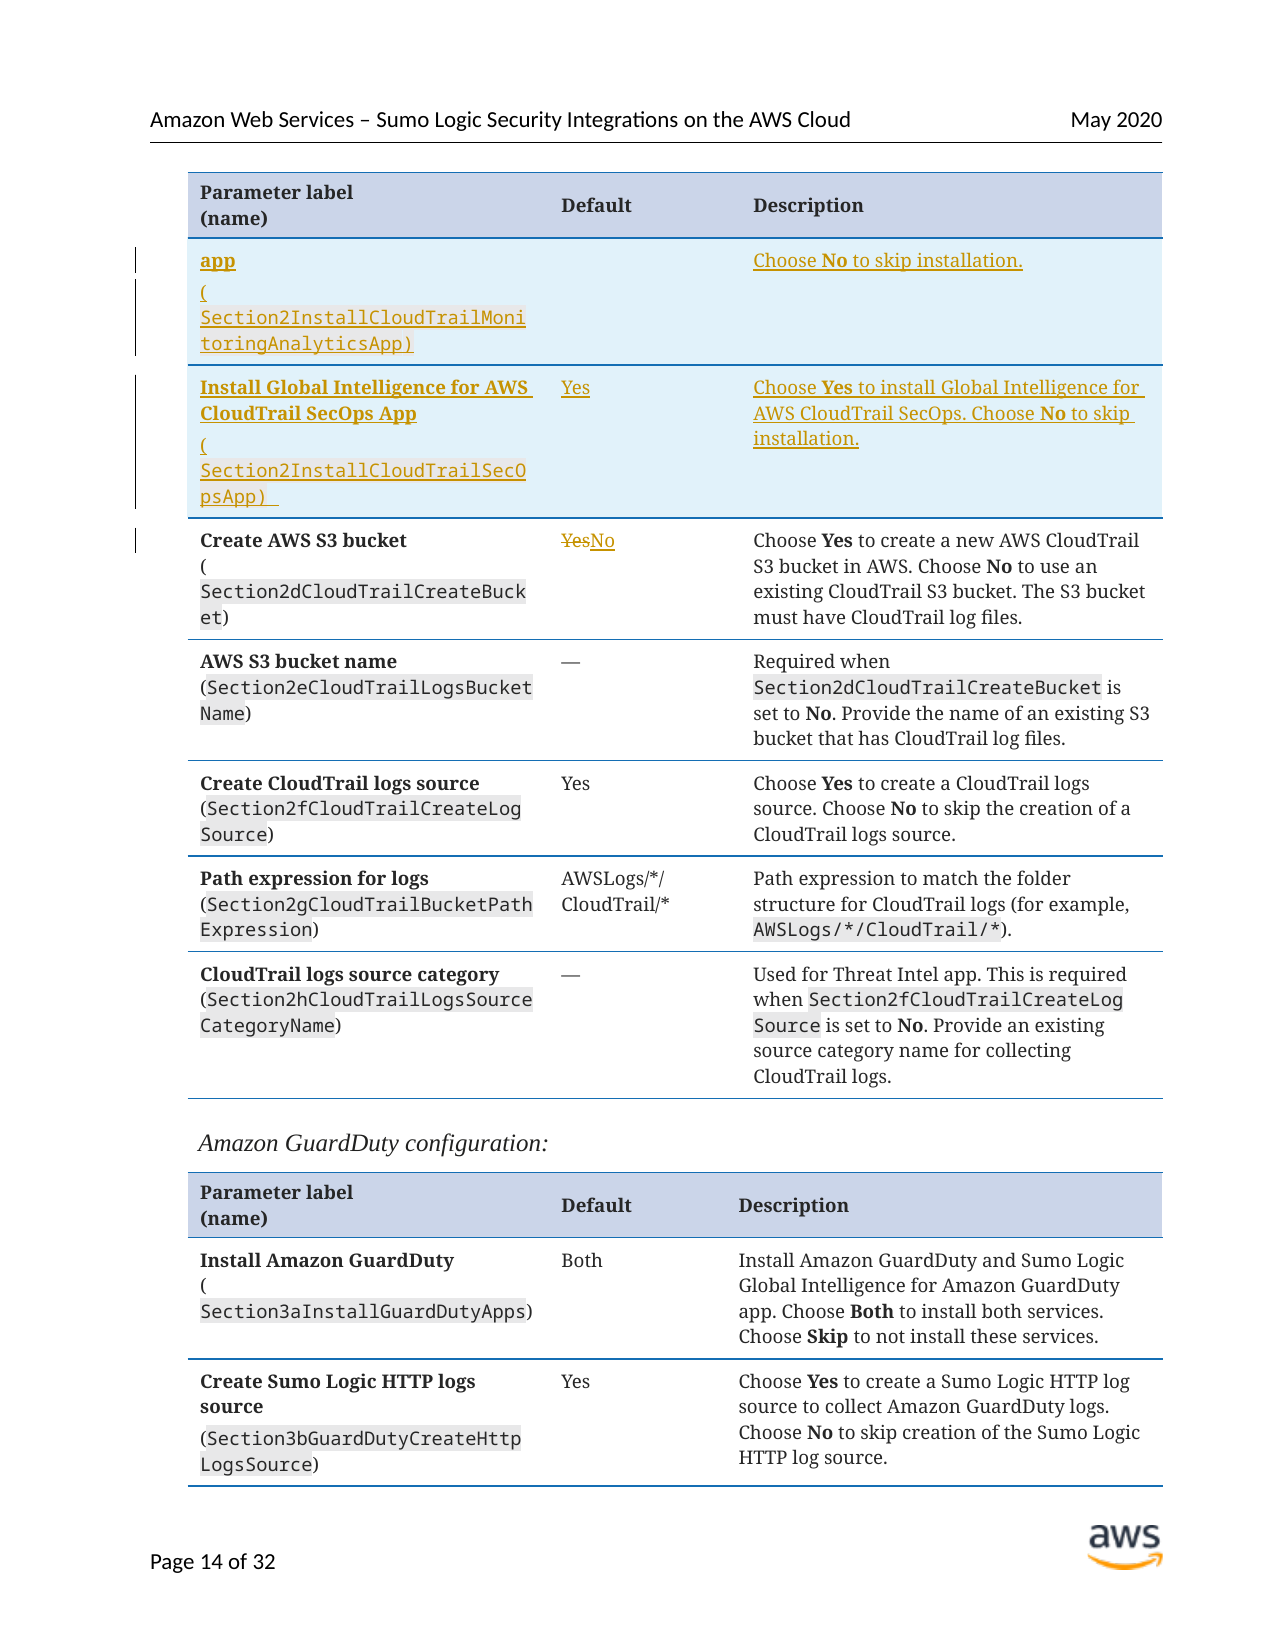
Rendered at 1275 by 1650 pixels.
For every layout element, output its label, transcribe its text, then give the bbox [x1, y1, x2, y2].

table_cell Path expression to match the folder structure for CloudTrail logs (for example, AWSLogs/*/CloudTrail/*). [741, 857, 1162, 951]
table_header Parameter label (name) [188, 173, 549, 237]
table_header Parameter label (name) [188, 1173, 549, 1237]
table_cell Install Amazon GuardDuty and Sumo Logic Global Intelligence for Amazon GuardDuty app. Choose Both to install both services. Choose Skip to not install these services. [726, 1238, 1162, 1358]
table_cell — [549, 640, 741, 759]
table_cell Choose Yes to create a CloudTrail logs source. Choose No to skip the creation of a CloudTrail logs source. [741, 761, 1162, 855]
table_cell — [549, 952, 741, 1097]
table_cell Yes [549, 761, 741, 855]
table_cell Choose Yes to create a Sumo Logic HTTP log source to collect Amazon GuardDuty logs. Choose No to skip creation of the Sumo Logic HTTP log source. [726, 1360, 1162, 1485]
table_cell Create AWS S3 bucket (Section2dCloudTrailCreateBucket) [188, 519, 549, 638]
table_cell Used for Threat Intel app. This is required when Section2fCloudTrailCreateLog Source is set to No. Provide an existing source category name for collecting CloudTrail logs. [741, 952, 1162, 1097]
table_cell AWSLogs/*/CloudTrail/* [549, 857, 741, 951]
table_cell AWS S3 bucket name (Section2eCloudTrailLogsBucket Name) [188, 640, 549, 759]
text Amazon GuardDuty configuration: [198, 1128, 1162, 1157]
table_cell Path expression for logs (Section2gCloudTrailBucketPath Expression) [188, 857, 549, 951]
table_cell [549, 519, 741, 638]
table_cell Create CloudTrail logs source (Section2fCloudTrailCreateLog Source) [188, 761, 549, 855]
table_cell Required when Section2dCloudTrailCreateBucket is set to No. Provide the name of an existing S3 bucket that has CloudTrail log files. [741, 640, 1162, 759]
table_header Default [549, 173, 741, 237]
table_header Default [549, 1173, 726, 1237]
table_cell CloudTrail logs source category (Section2hCloudTrailLogsSource CategoryName) [188, 952, 549, 1097]
picture [1087, 1525, 1163, 1570]
table_cell Both [549, 1238, 726, 1358]
table_header Description [741, 173, 1162, 237]
table_cell Choose Yes to create a new AWS CloudTrail S3 bucket in AWS. Choose No to use an existing CloudTrail S3 bucket. The S3 bucket must have CloudTrail log files. [741, 519, 1162, 638]
table_cell Yes [549, 1360, 726, 1485]
table_cell Install Amazon GuardDuty (Section3aInstallGuardDutyApps) [188, 1238, 549, 1358]
table_cell Create Sumo Logic HTTP logs source (Section3bGuardDutyCreateHttp LogsSource) [188, 1360, 549, 1485]
table_header Description [726, 1173, 1162, 1237]
